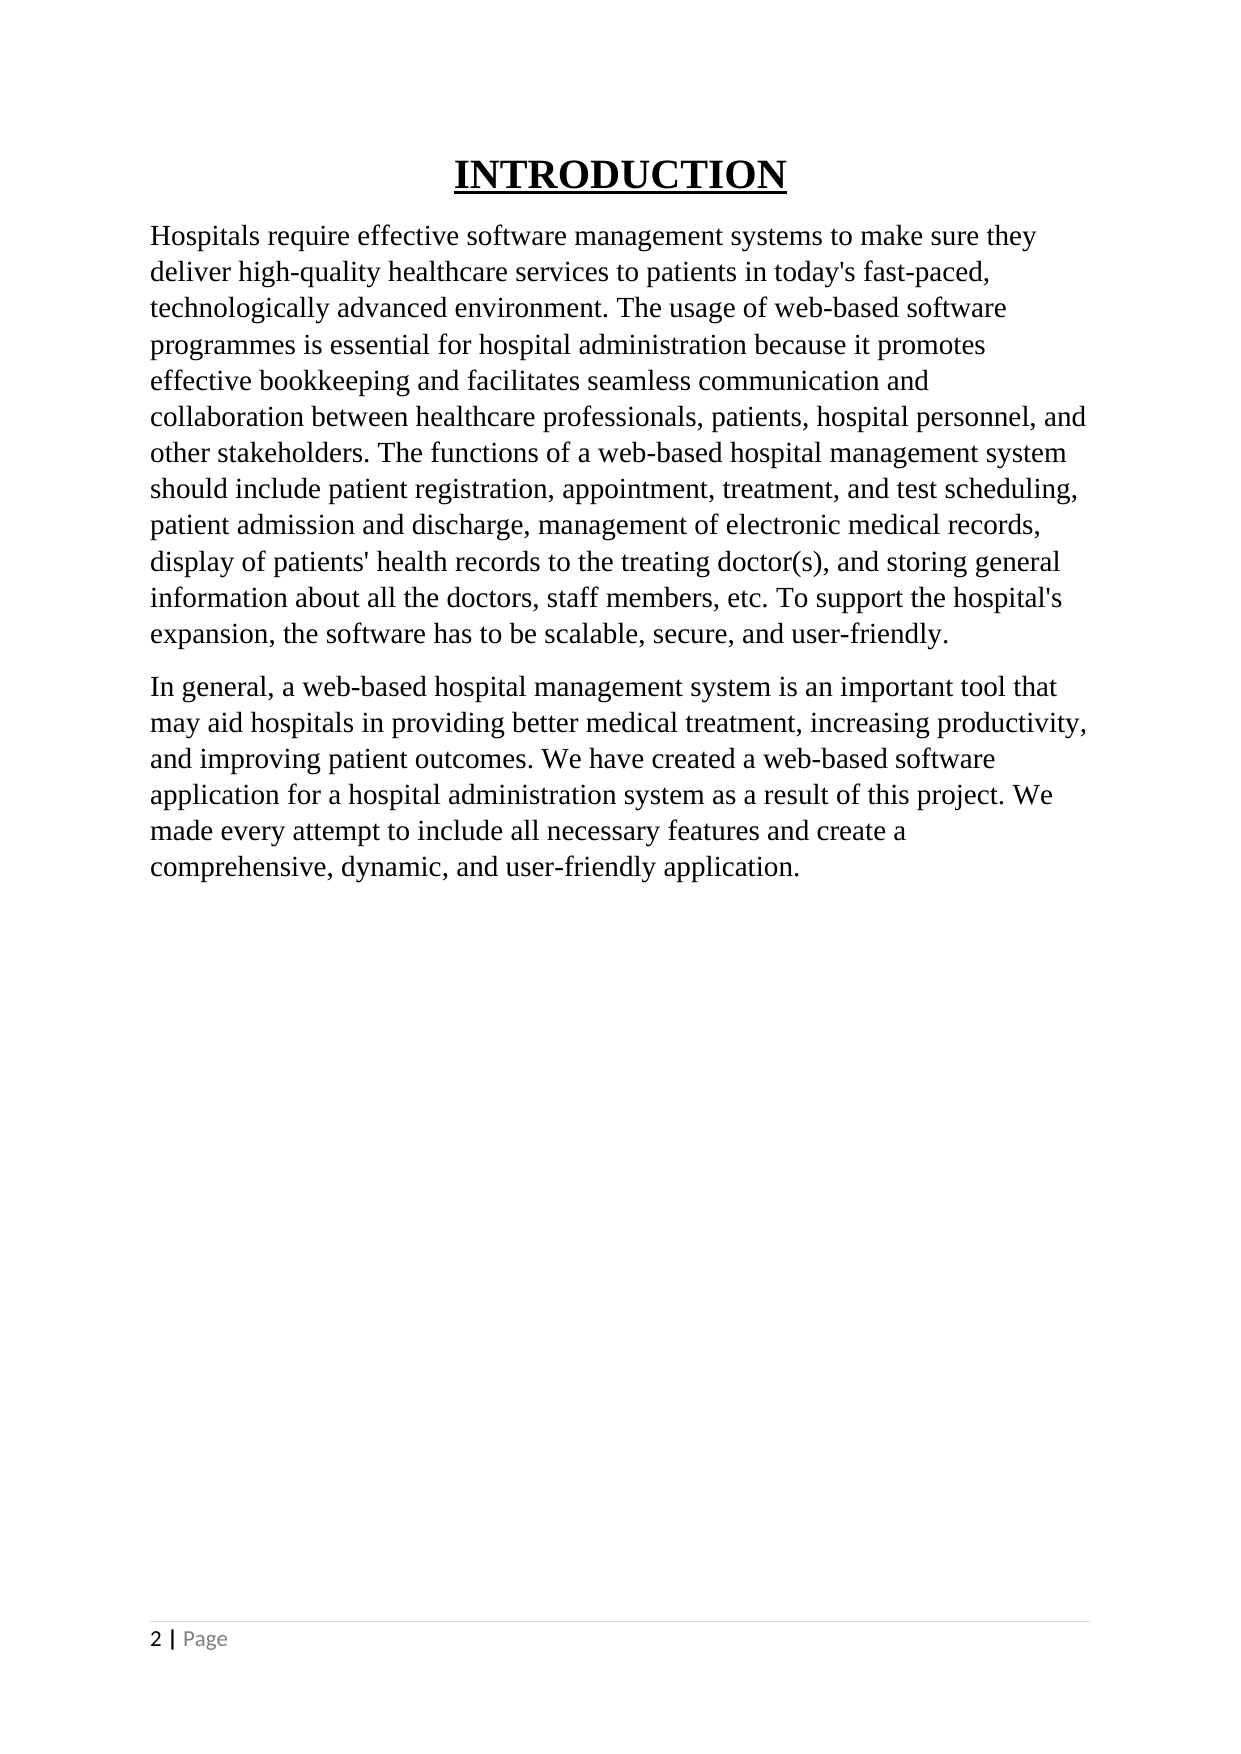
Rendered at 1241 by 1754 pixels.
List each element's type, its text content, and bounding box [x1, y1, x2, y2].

text Hospitals require effective software management systems to make sure they deliver high-quality healthcare services to patients in today's fast-paced, technologically advanced environment. The usage of web-based software programmes is essential for hospital administration because it promotes effective bookkeeping and facilitates seamless communication and collaboration between healthcare professionals, patients, hospital personnel, and other stakeholders. The functions of a web-based hospital management system should include patient registration, appointment, treatment, and test scheduling, patient admission and discharge, management of electronic medical records, display of patients' health records to the treating doctor(s), and storing general information about all the doctors, staff members, etc. To support the hospital's expansion, the software has to be scalable, secure, and user-friendly. [150, 218, 1090, 649]
text INTRODUCTION [150, 150, 1090, 198]
text In general, a web-based hospital management system is an important tool that may aid hospitals in providing better medical treatment, increasing productivity, and improving patient outcomes. We have created a web-based software application for a hospital administration system as a result of this project. We made every attempt to include all necessary features and create a comprehensive, dynamic, and user-friendly application. [150, 669, 1090, 883]
